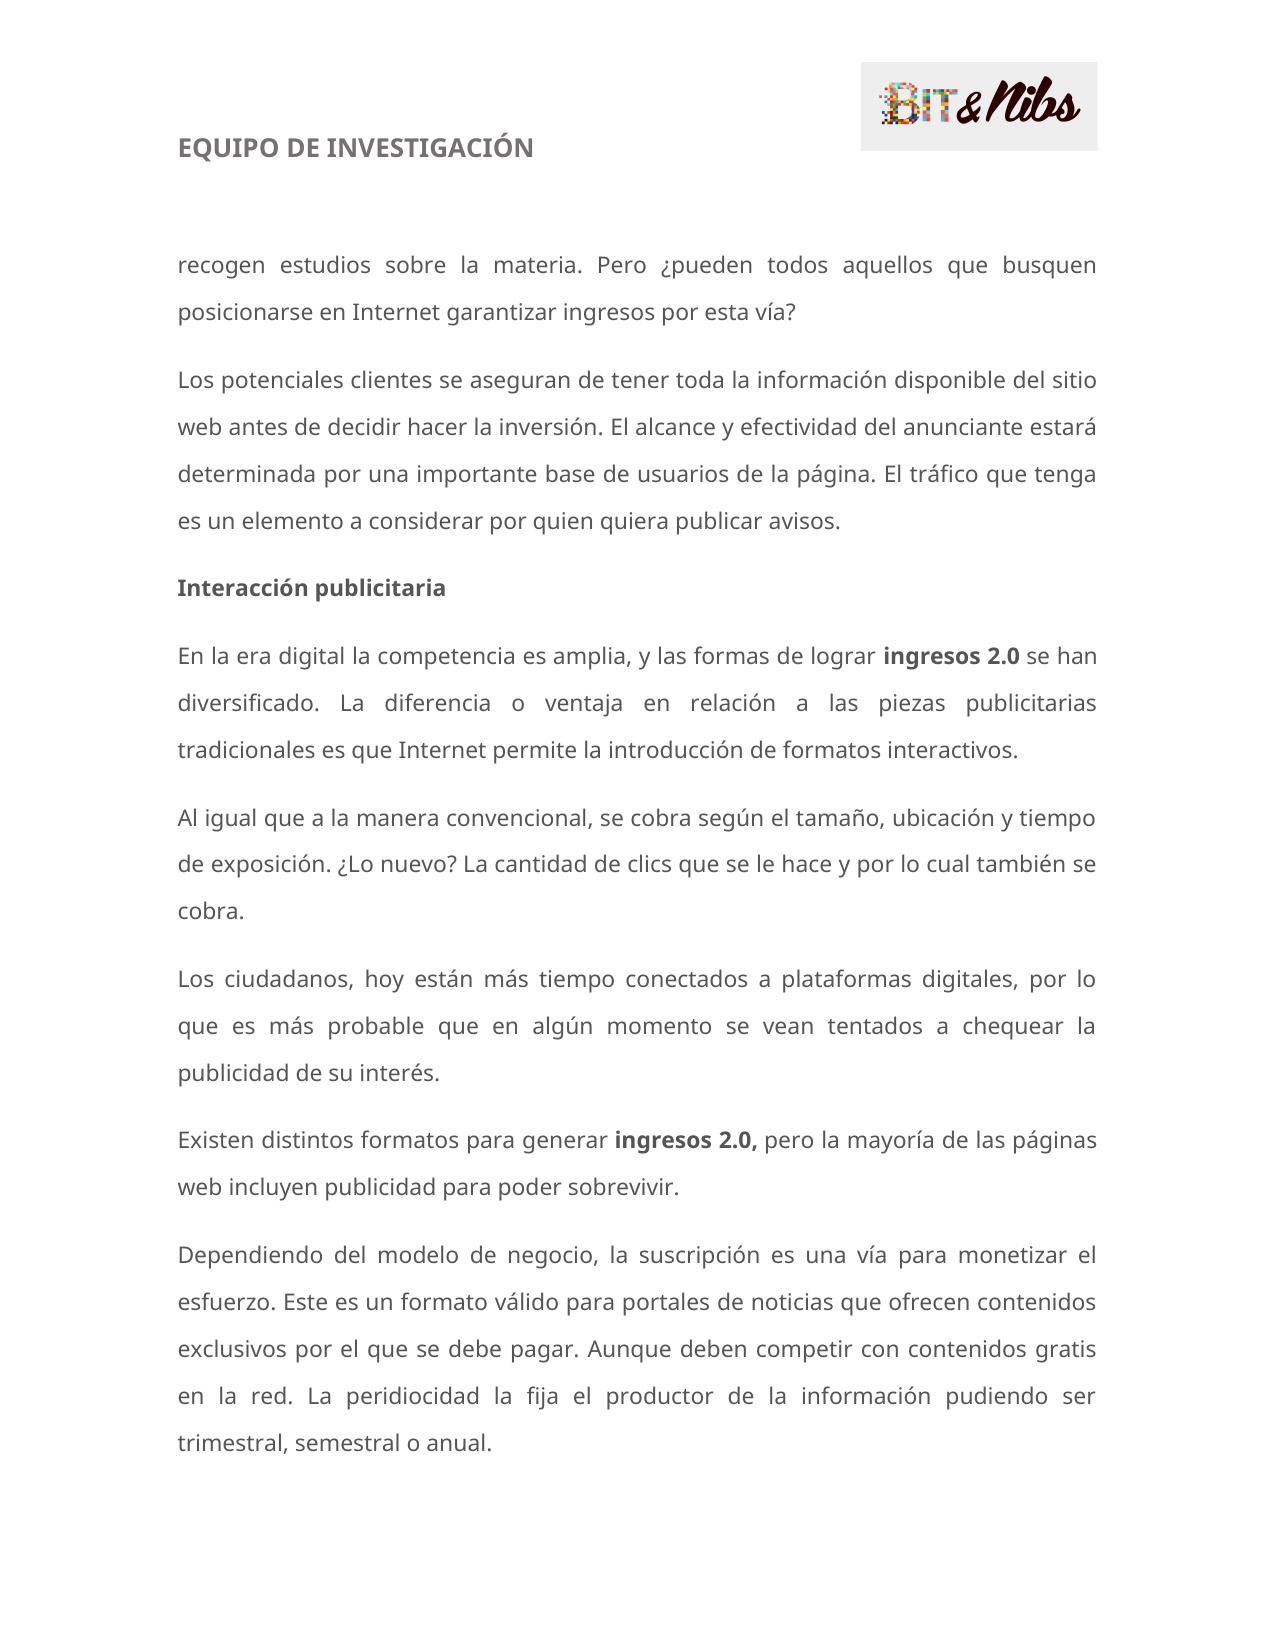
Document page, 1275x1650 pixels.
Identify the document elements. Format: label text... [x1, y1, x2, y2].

text Los potenciales clientes se aseguran de tener toda la información disponible del sitio web antes de decidir hacer la inversión. El alcance y efectividad del anunciante estará determinada por una importante base de usuarios de la página. El tráfico que tenga es un elemento a considerar por quien quiera publicar avisos. [177, 364, 1098, 536]
text Los ciudadanos, hoy están más tiempo conectados a plataformas digitales, por lo que es más probable que en algún momento se vean tentados a chequear la publicidad de su interés. [177, 963, 1098, 1088]
text En la era digital la competencia es amplia, y las formas de lograr ingresos 2.0 se han diversificado. La diferencia o ventaja en relación a las piezas publicitarias tradicionales es que Internet permite la introducción de formatos interactivos. [177, 640, 1098, 765]
text Al igual que a la manera convencional, se cobra según el tamaño, ubicación y tiempo de exposición. ¿Lo nuevo? La cantidad de clics que se le hace y por lo cual también se cobra. [177, 801, 1098, 926]
text Existen distintos formatos para generar ingresos 2.0, pero la mayoría de las páginas web incluyen publicidad para poder sobrevivir. [177, 1124, 1098, 1202]
text Interacción publicitaria [177, 572, 1098, 603]
picture [860, 62, 1098, 151]
text Dependiendo del modelo de negocio, la suscripción es una vía para monetizar el esfuerzo. Este es un formato válido para portales de noticias que ofrecen contenidos exclusivos por el que se debe pagar. Aunque deben competir con contenidos gratis en la red. La peridiocidad la fija el productor de la información pudiendo ser trimestral, semestral o anual. [177, 1239, 1098, 1458]
